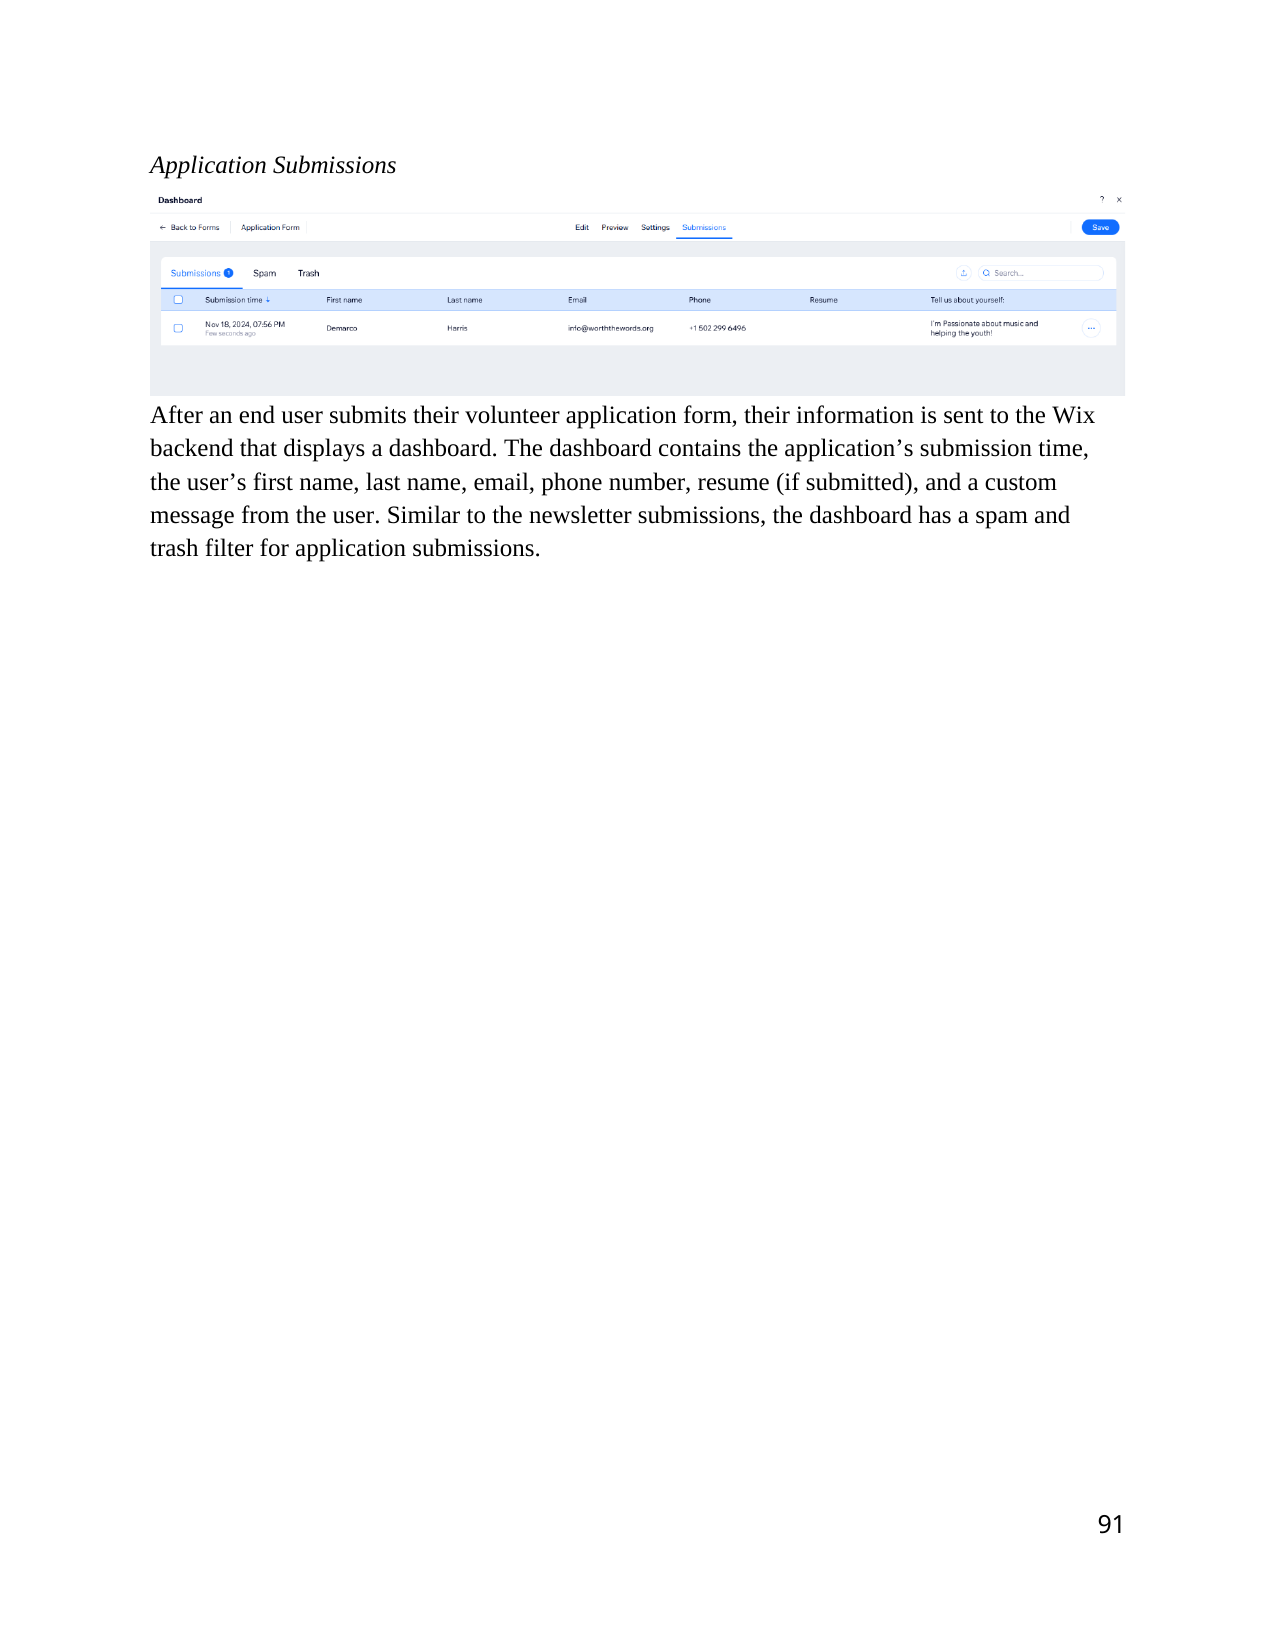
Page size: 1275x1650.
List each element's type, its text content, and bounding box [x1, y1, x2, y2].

subtitle Application Submissions [150, 150, 1125, 179]
picture [150, 187, 1125, 396]
text After an end user submits their volunteer application form, their information is sent to the Wix backend that displays a dashboard. The dashboard contains the application’s submission time, the user’s first name, last name, email, phone number, resume (if submitted), and a custom message from the user. Similar to the newsletter submissions, the dashboard has a spam and trash filter for application submissions. [150, 396, 1125, 562]
